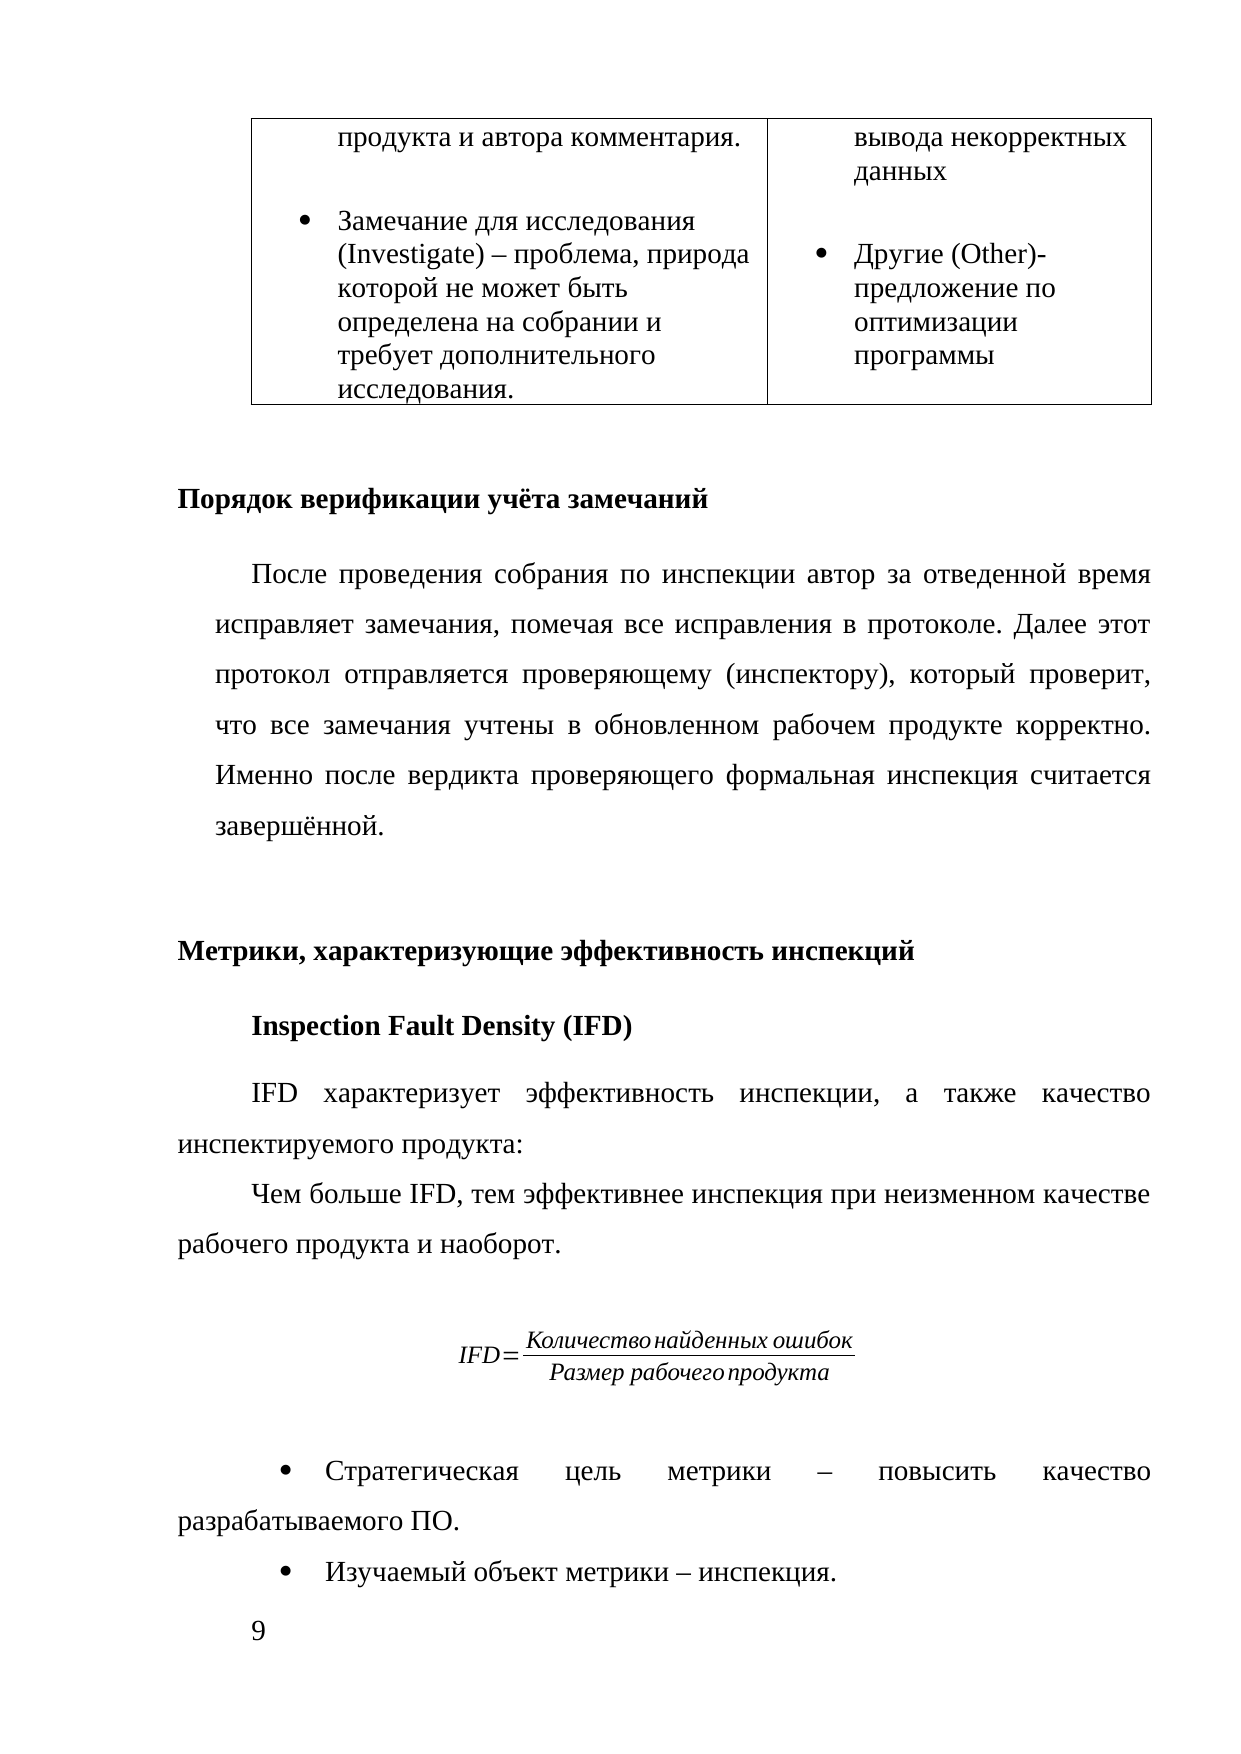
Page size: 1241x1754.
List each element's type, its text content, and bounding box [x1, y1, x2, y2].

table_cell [252, 119, 767, 404]
text Inspection Fault Density (IFD) [177, 1008, 1152, 1042]
list Изучаемый объект метрики – инспекция. [177, 1554, 1152, 1587]
subtitle Порядок верификации учёта замечаний [177, 481, 1152, 514]
list Стратегическая цель метрики – повысить качество разрабатываемого ПО. [177, 1453, 1152, 1537]
text После проведения собрания по инспекции автор за отведенной время исправляет замечания, помечая все исправления в протоколе. Далее этот протокол отправляется проверяющему (инспектору), который проверит, что все замечания учтены в обновленном рабочем продукте корректно. Именно после вердикта проверяющего формальная инспекция считается завершённой. [215, 556, 1152, 841]
text Чем больше IFD, тем эффективнее инспекция при неизменном качестве рабочего продукта и наоборот. [177, 1176, 1152, 1260]
subtitle Метрики, характеризующие эффективность инспекций [177, 933, 1152, 967]
text IFD характеризует эффективность инспекции, а также качество инспектируемого продукта: [177, 1076, 1152, 1159]
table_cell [768, 119, 1151, 404]
